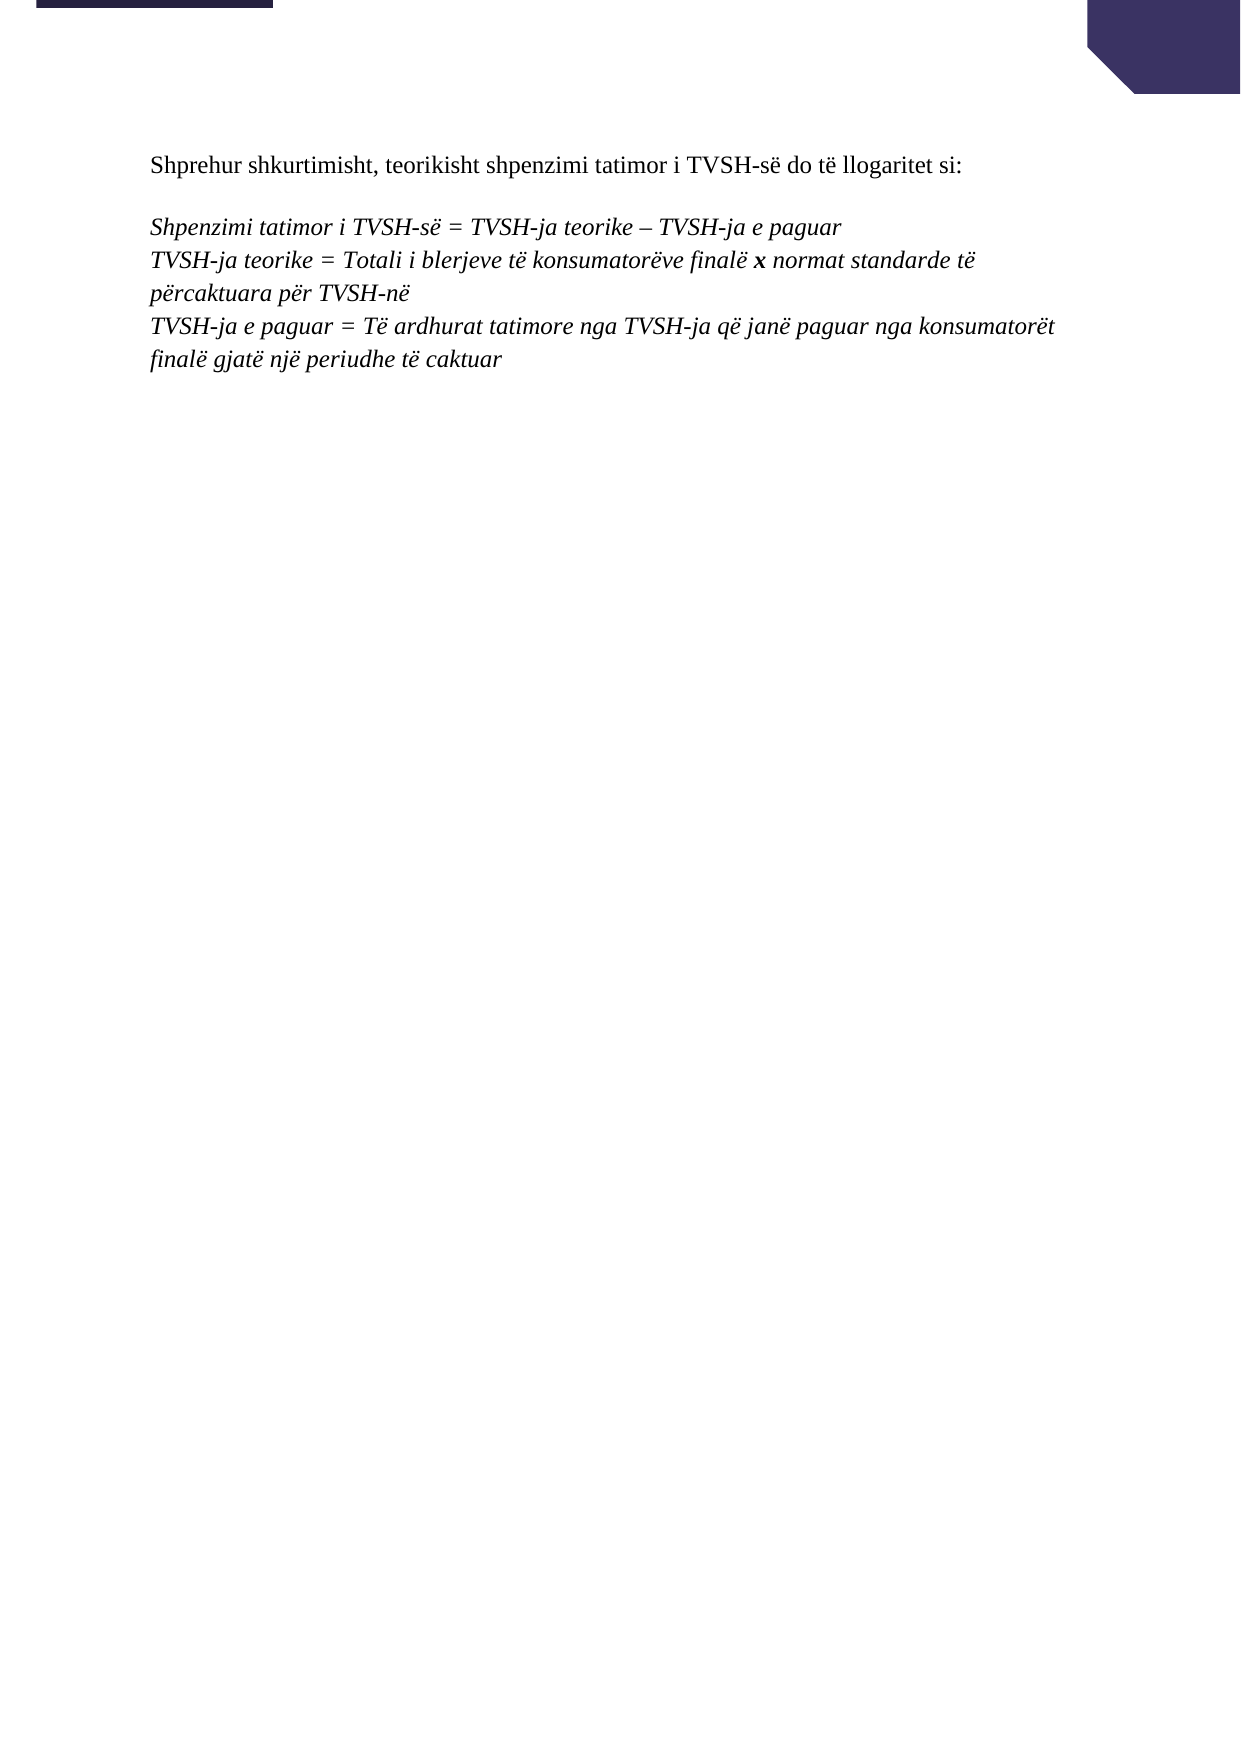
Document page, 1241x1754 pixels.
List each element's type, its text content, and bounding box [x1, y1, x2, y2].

text Shprehur shkurtimisht, teorikisht shpenzimi tatimor i TVSH-së do të llogaritet si: [150, 150, 1090, 179]
text TVSH-ja e paguar = Të ardhurat tatimore nga TVSH-ja që janë paguar nga konsumatorët finalë gjatë një periudhe të caktuar [150, 311, 1090, 373]
text Shpenzimi tatimor i TVSH-së = TVSH-ja teorike – TVSH-ja e paguar [150, 212, 1090, 241]
text TVSH-ja teorike = Totali i blerjeve të konsumatorëve finalë x normat standarde të përcaktuara për TVSH-në [150, 245, 1090, 307]
